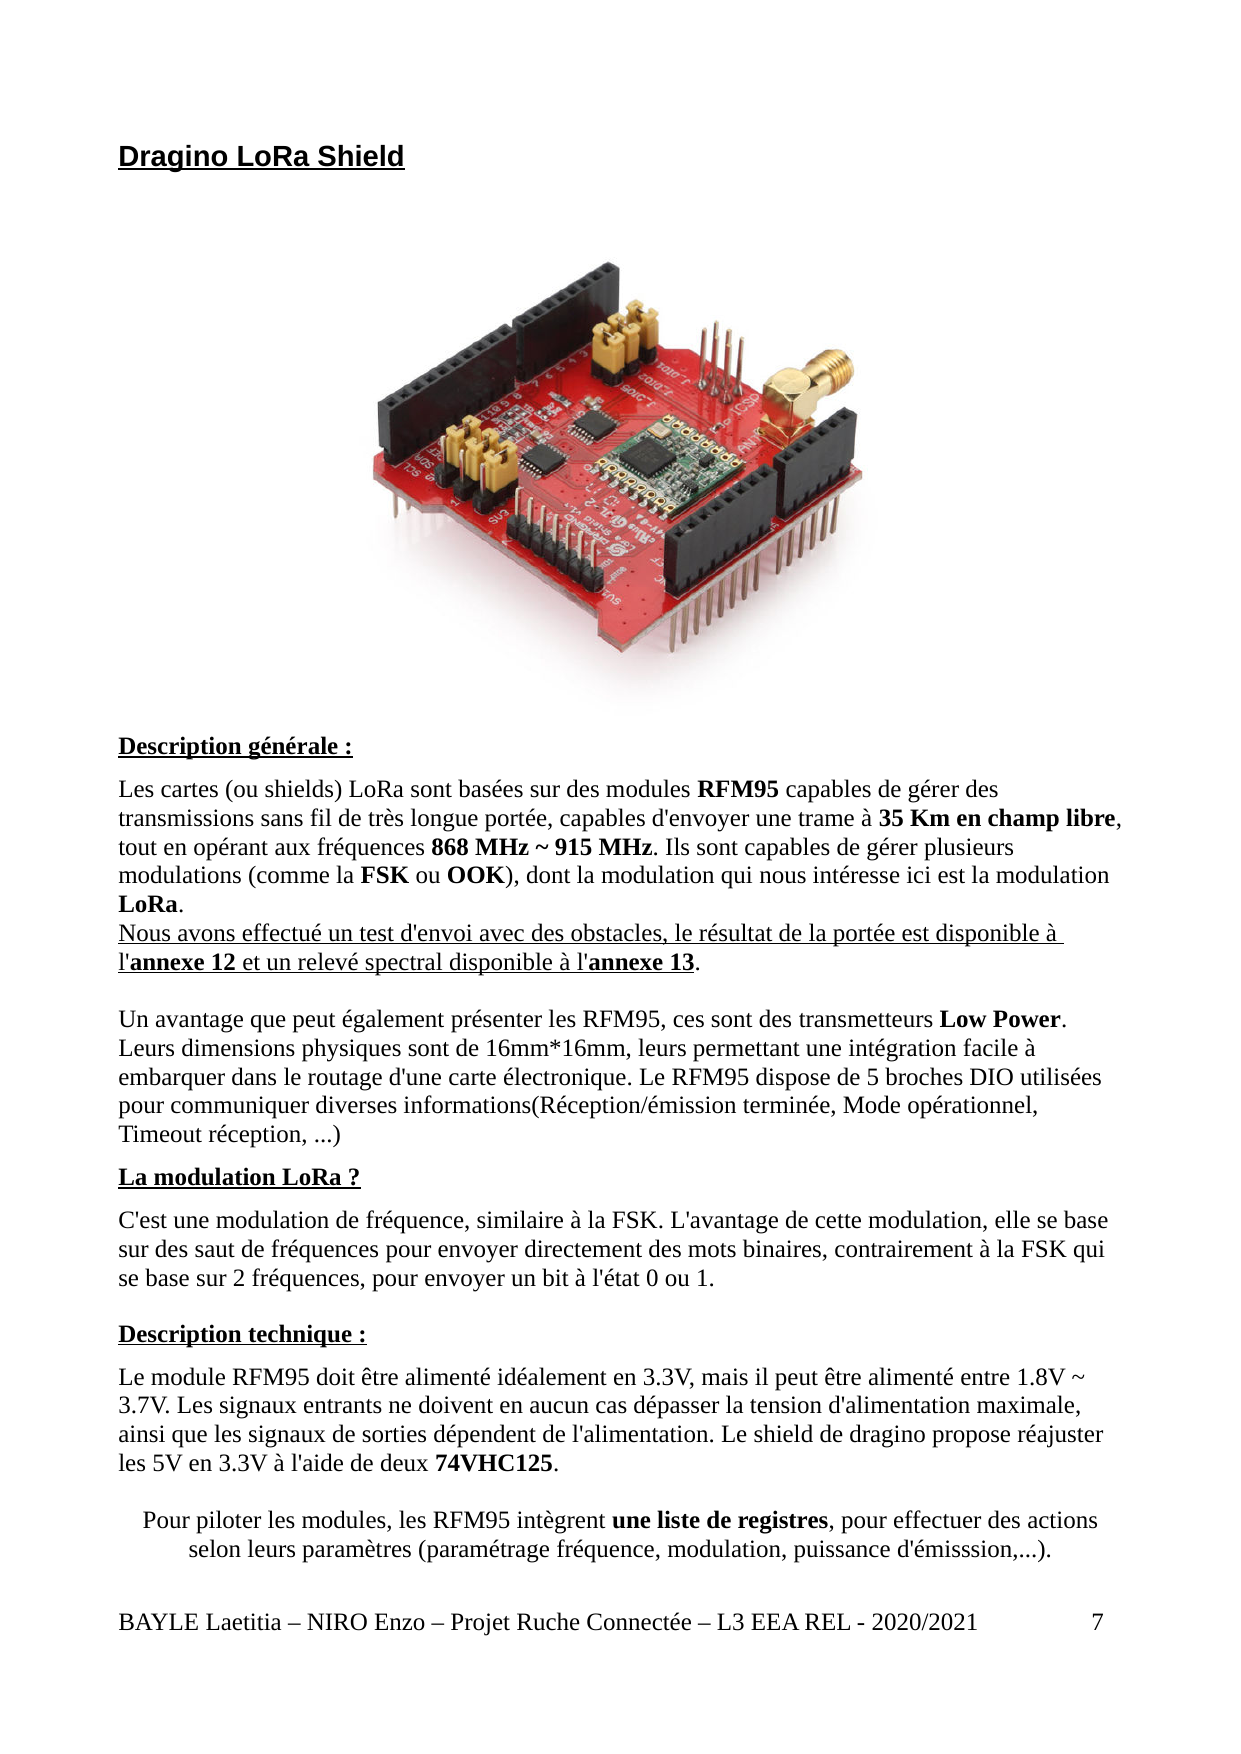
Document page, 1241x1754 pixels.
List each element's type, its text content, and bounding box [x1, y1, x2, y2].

text Description technique : [118, 1319, 1122, 1347]
text Nous avons effectué un test d'envoi avec des obstacles, le résultat de la portée est disponible à l'annexe 12 et un relevé spectral disponible à l'annexe 13. [118, 918, 1122, 976]
text Un avantage que peut également présenter les RFM95, ces sont des transmetteurs Low Power. [118, 1004, 1122, 1033]
text Leurs dimensions physiques sont de 16mm*16mm, leurs permettant une intégration facile à embarquer dans le routage d'une carte électronique. Le RFM95 dispose de 5 broches DIO utilisées pour communiquer diverses informations(Réception/émission terminée, Mode opérationnel, Timeout réception, ...) [118, 1033, 1122, 1148]
text Les cartes (ou shields) LoRa sont basées sur des modules RFM95 capables de gérer des transmissions sans fil de très longue portée, capables d'envoyer une trame à 35 Km en champ libre, tout en opérant aux fréquences 868 MHz ~ 915 MHz. Ils sont capables de gérer plusieurs modulations (comme la FSK ou OOK), dont la modulation qui nous intéresse ici est la modulation LoRa. [118, 774, 1122, 918]
picture [351, 185, 889, 723]
subtitle Dragino LoRa Shield [118, 139, 1122, 172]
text Pour piloter les modules, les RFM95 intègrent une liste de registres, pour effectuer des actions selon leurs paramètres (paramétrage fréquence, modulation, puissance d'émisssion,...). [118, 1506, 1122, 1563]
text C'est une modulation de fréquence, similaire à la FSK. L'avantage de cette modulation, elle se base sur des saut de fréquences pour envoyer directement des mots binaires, contrairement à la FSK qui se base sur 2 fréquences, pour envoyer un bit à l'état 0 ou 1. [118, 1206, 1122, 1292]
text La modulation LoRa ? [118, 1162, 1122, 1191]
text Le module RFM95 doit être alimenté idéalement en 3.3V, mais il peut être alimenté entre 1.8V ~ 3.7V. Les signaux entrants ne doivent en aucun cas dépasser la tension d'alimentation maximale, ainsi que les signaux de sorties dépendent de l'alimentation. Le shield de dragino propose réajuster les 5V en 3.3V à l'aide de deux 74VHC125. [118, 1362, 1122, 1477]
text Description générale : [118, 731, 1122, 760]
